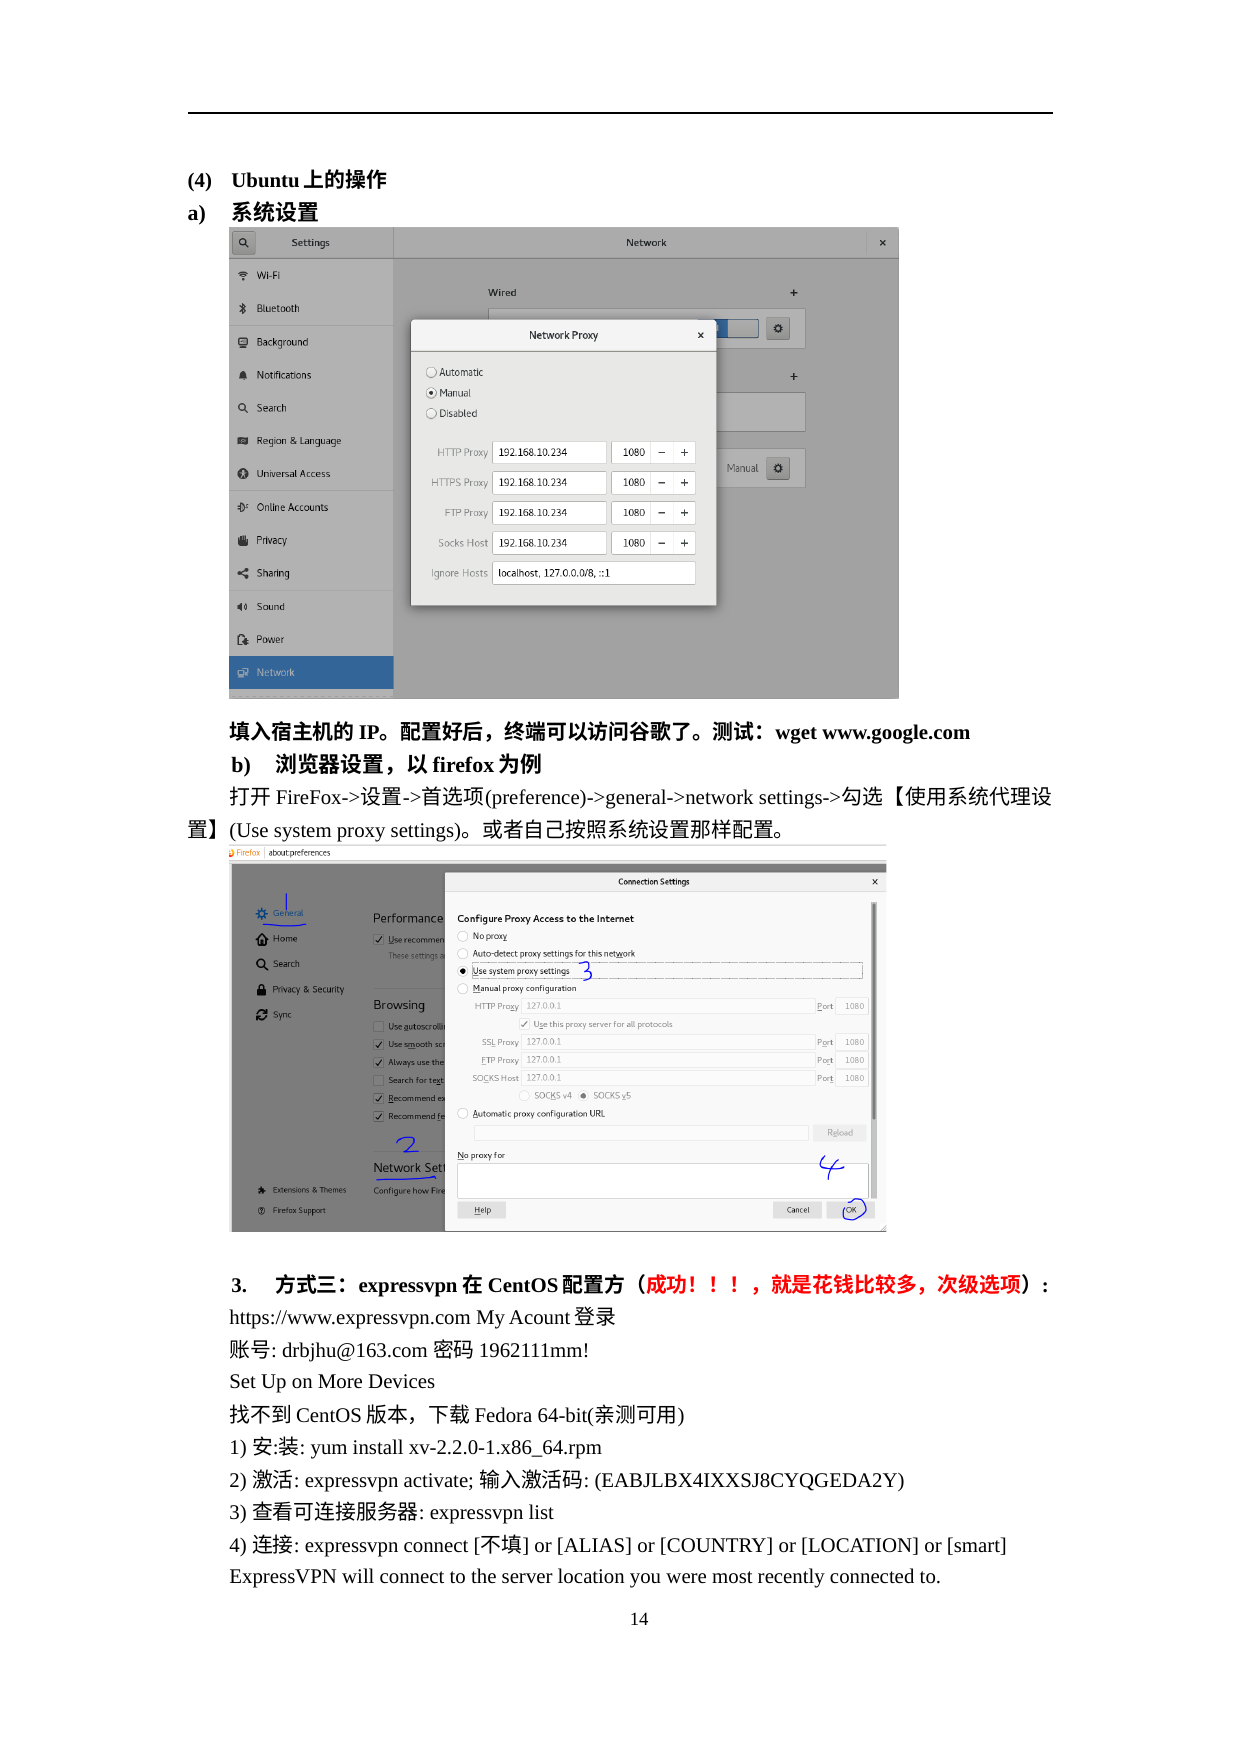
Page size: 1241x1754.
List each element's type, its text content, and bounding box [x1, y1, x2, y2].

picture [229, 227, 899, 699]
text 3) 查看可连接服务器: expressvpn list [187, 1494, 1053, 1527]
text 找不到CentOS版本，下载Fedora 64-bit(亲测可用) [187, 1397, 1053, 1429]
text Set Up on More Devices [187, 1364, 1053, 1397]
subtitle 系统设置 [187, 194, 1053, 227]
text 2) 激活: expressvpn activate; 输入激活码: (EABJLBX4IXXSJ8CYQGEDA2Y) [187, 1462, 1053, 1494]
text 4) 连接: expressvpn connect [不填] or [ALIAS] or [COUNTRY] or [LOCATION] or [smart] [187, 1527, 1053, 1559]
subtitle 浏览器设置，以firefox为例 [231, 747, 1053, 779]
picture [229, 844, 887, 1232]
text https://www.expressvpn.com My Acount登录 [187, 1299, 1053, 1332]
subtitle Ubuntu上的操作 [187, 162, 1053, 194]
text ExpressVPN will connect to the server location you were most recently connected to. [187, 1559, 1053, 1592]
text 账号: drbjhu@163.com 密码1962111mm! [187, 1332, 1053, 1364]
text 填入宿主机的IP。配置好后，终端可以访问谷歌了。测试：wget www.google.com [187, 714, 1053, 747]
text 打开FireFox->设置->首选项(preference)->general->network settings->勾选【使用系统代理设置】(Use system proxy settings)。或者自己按照系统设置那样配置。 [187, 779, 1053, 844]
text 1) 安:装: yum install xv-2.2.0-1.x86_64.rpm [187, 1429, 1053, 1462]
subtitle 方式三：expressvpn 在CentOS配置方（成功！！！，就是花钱比较多，次级选项）: [231, 1267, 1053, 1299]
